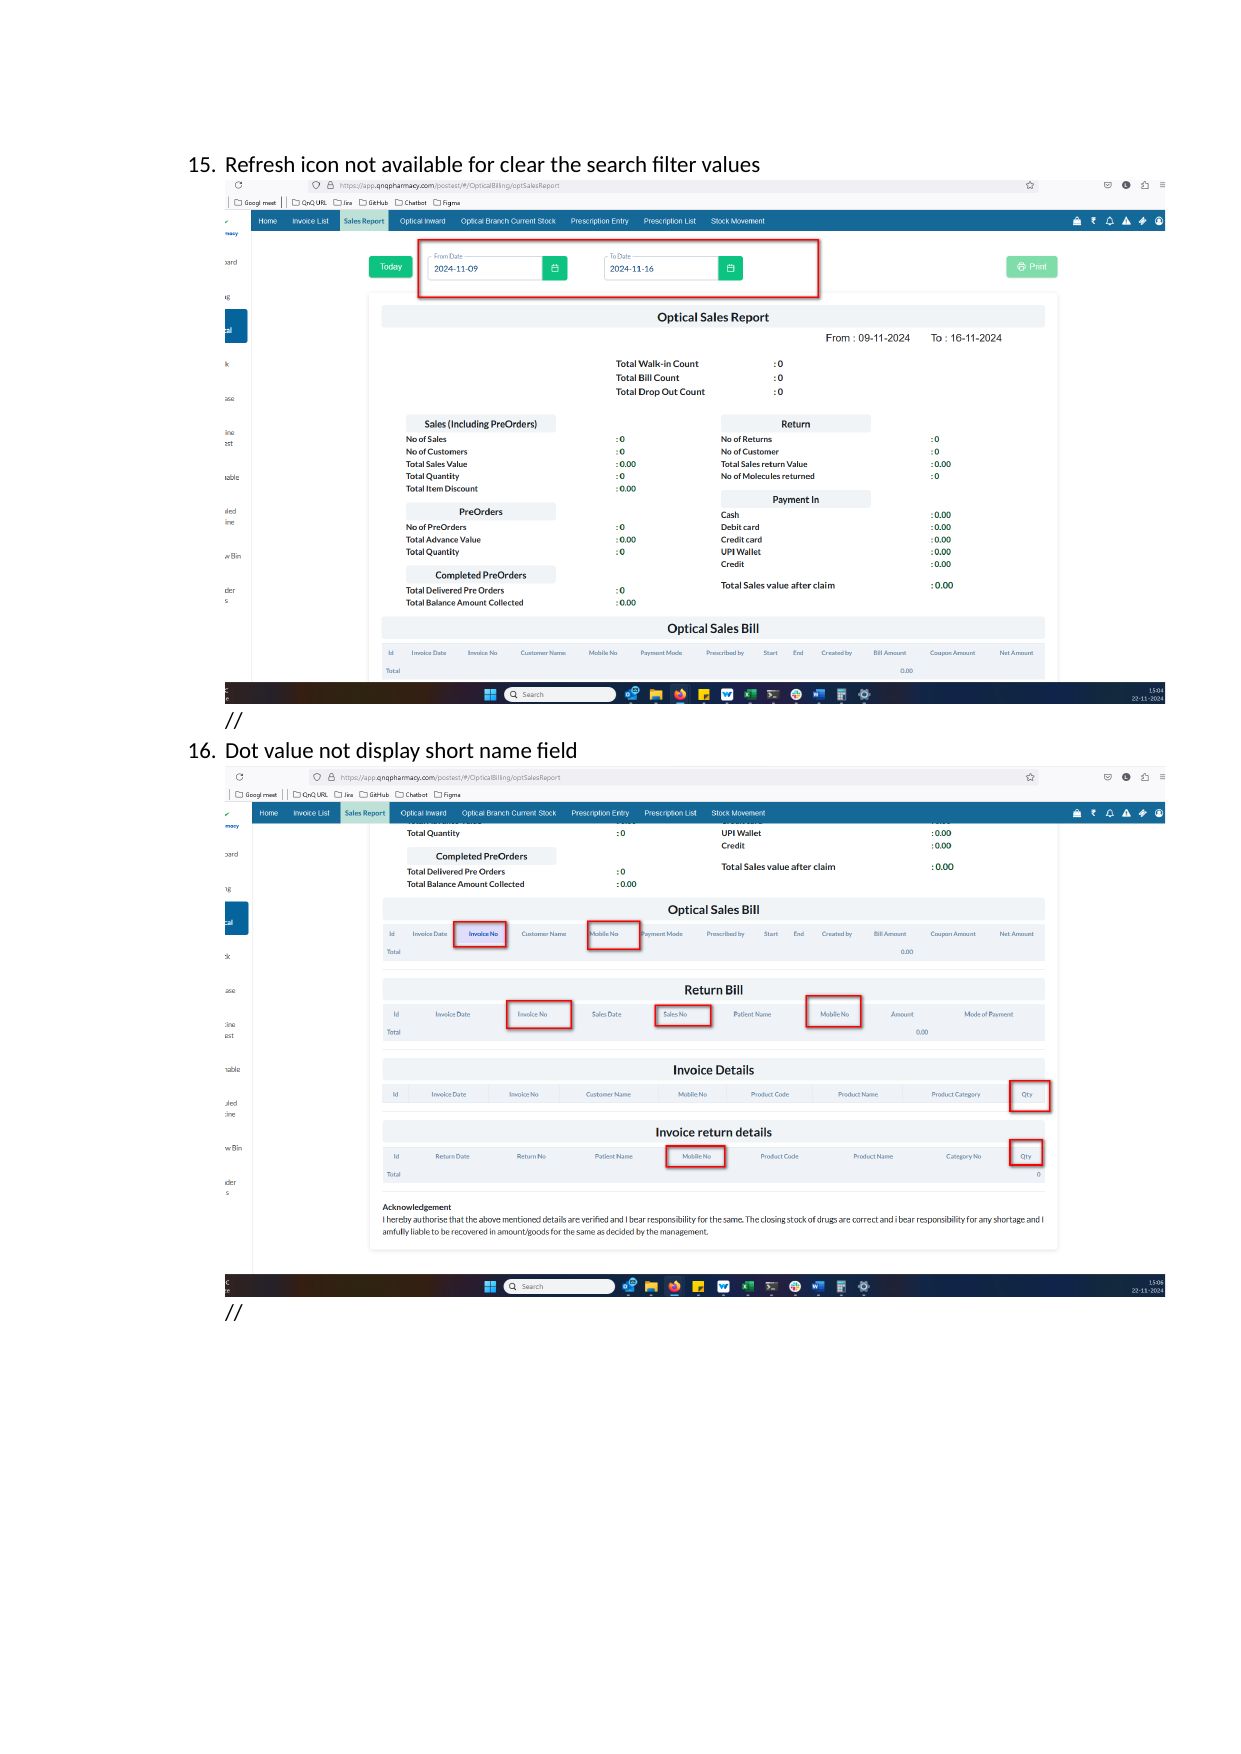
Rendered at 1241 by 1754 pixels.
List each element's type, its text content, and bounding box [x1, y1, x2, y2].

picture [225, 180, 1166, 704]
picture [225, 766, 1166, 1297]
